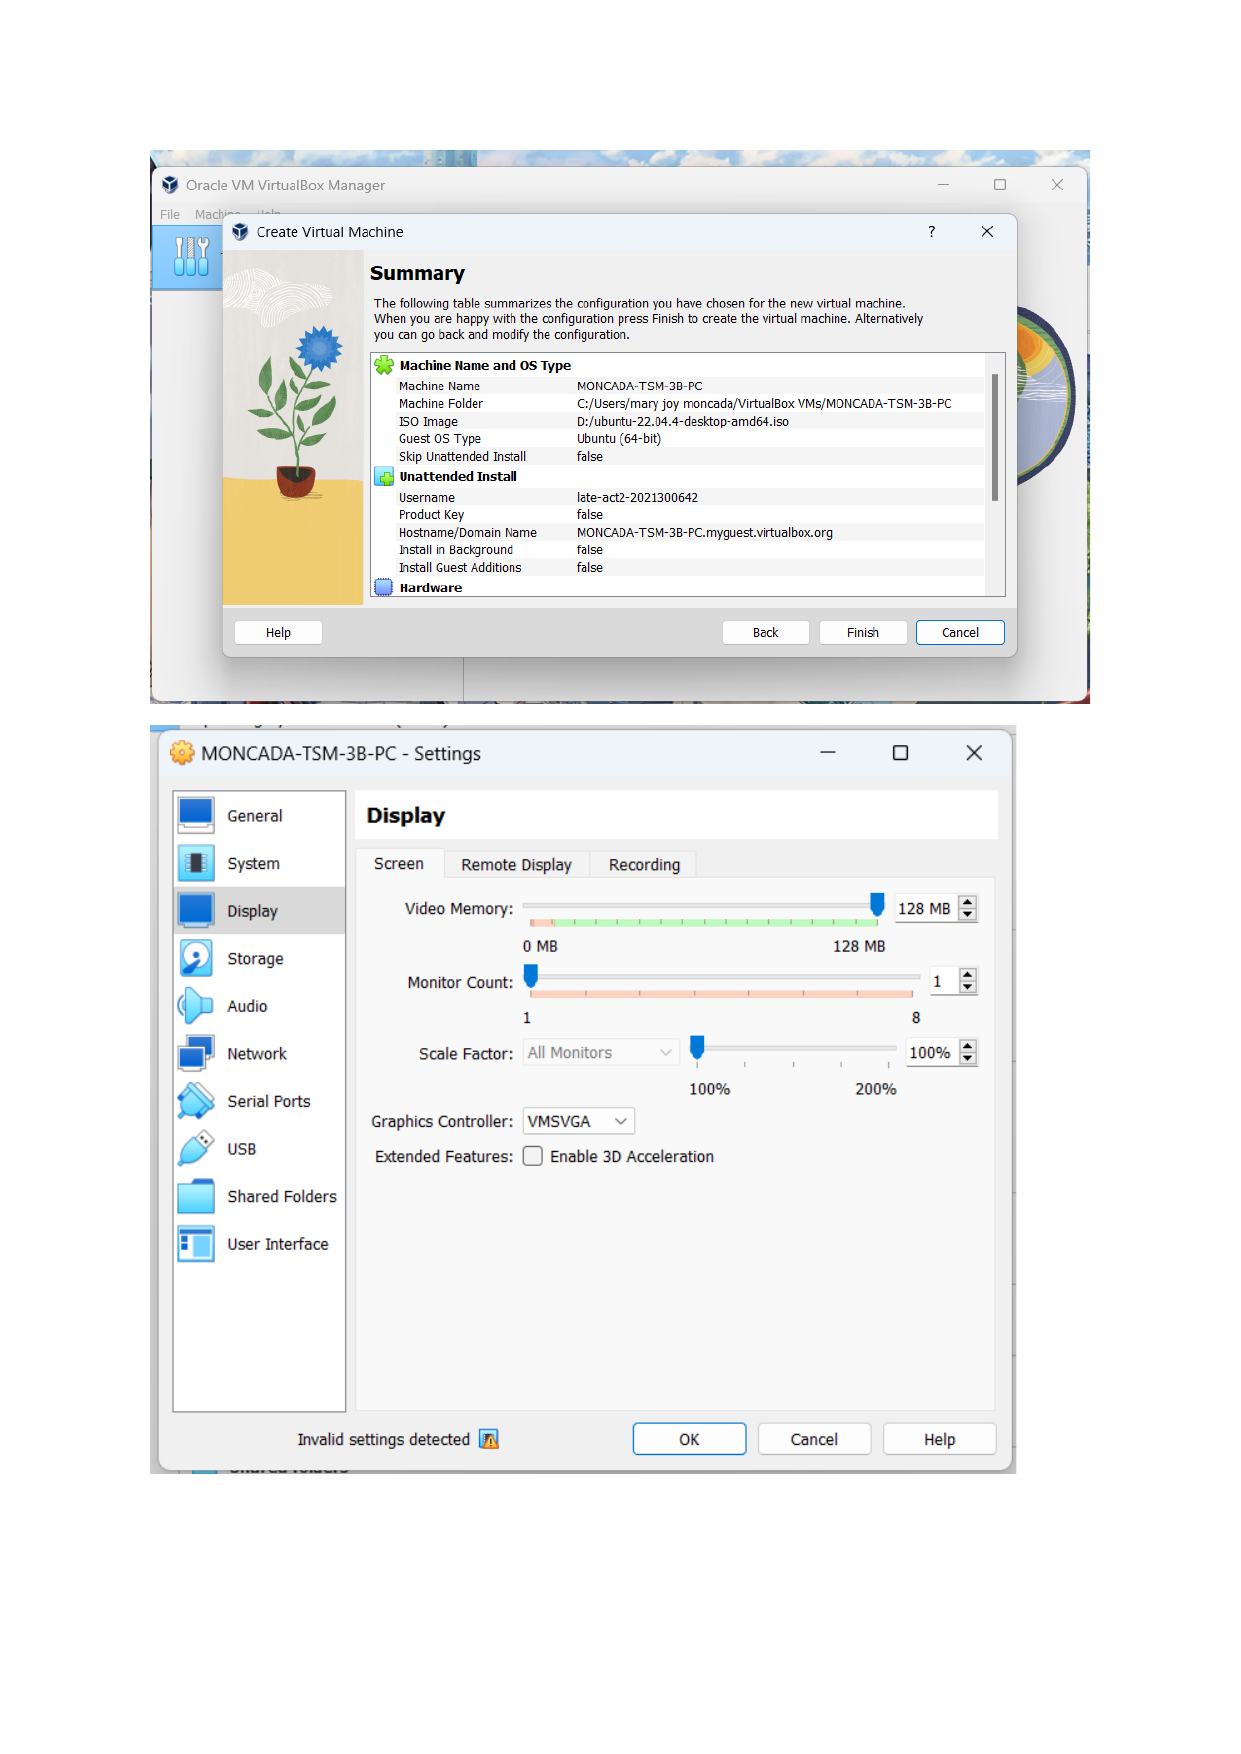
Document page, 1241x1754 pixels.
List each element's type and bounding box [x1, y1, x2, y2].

picture [150, 150, 1091, 704]
picture [150, 725, 1017, 1474]
